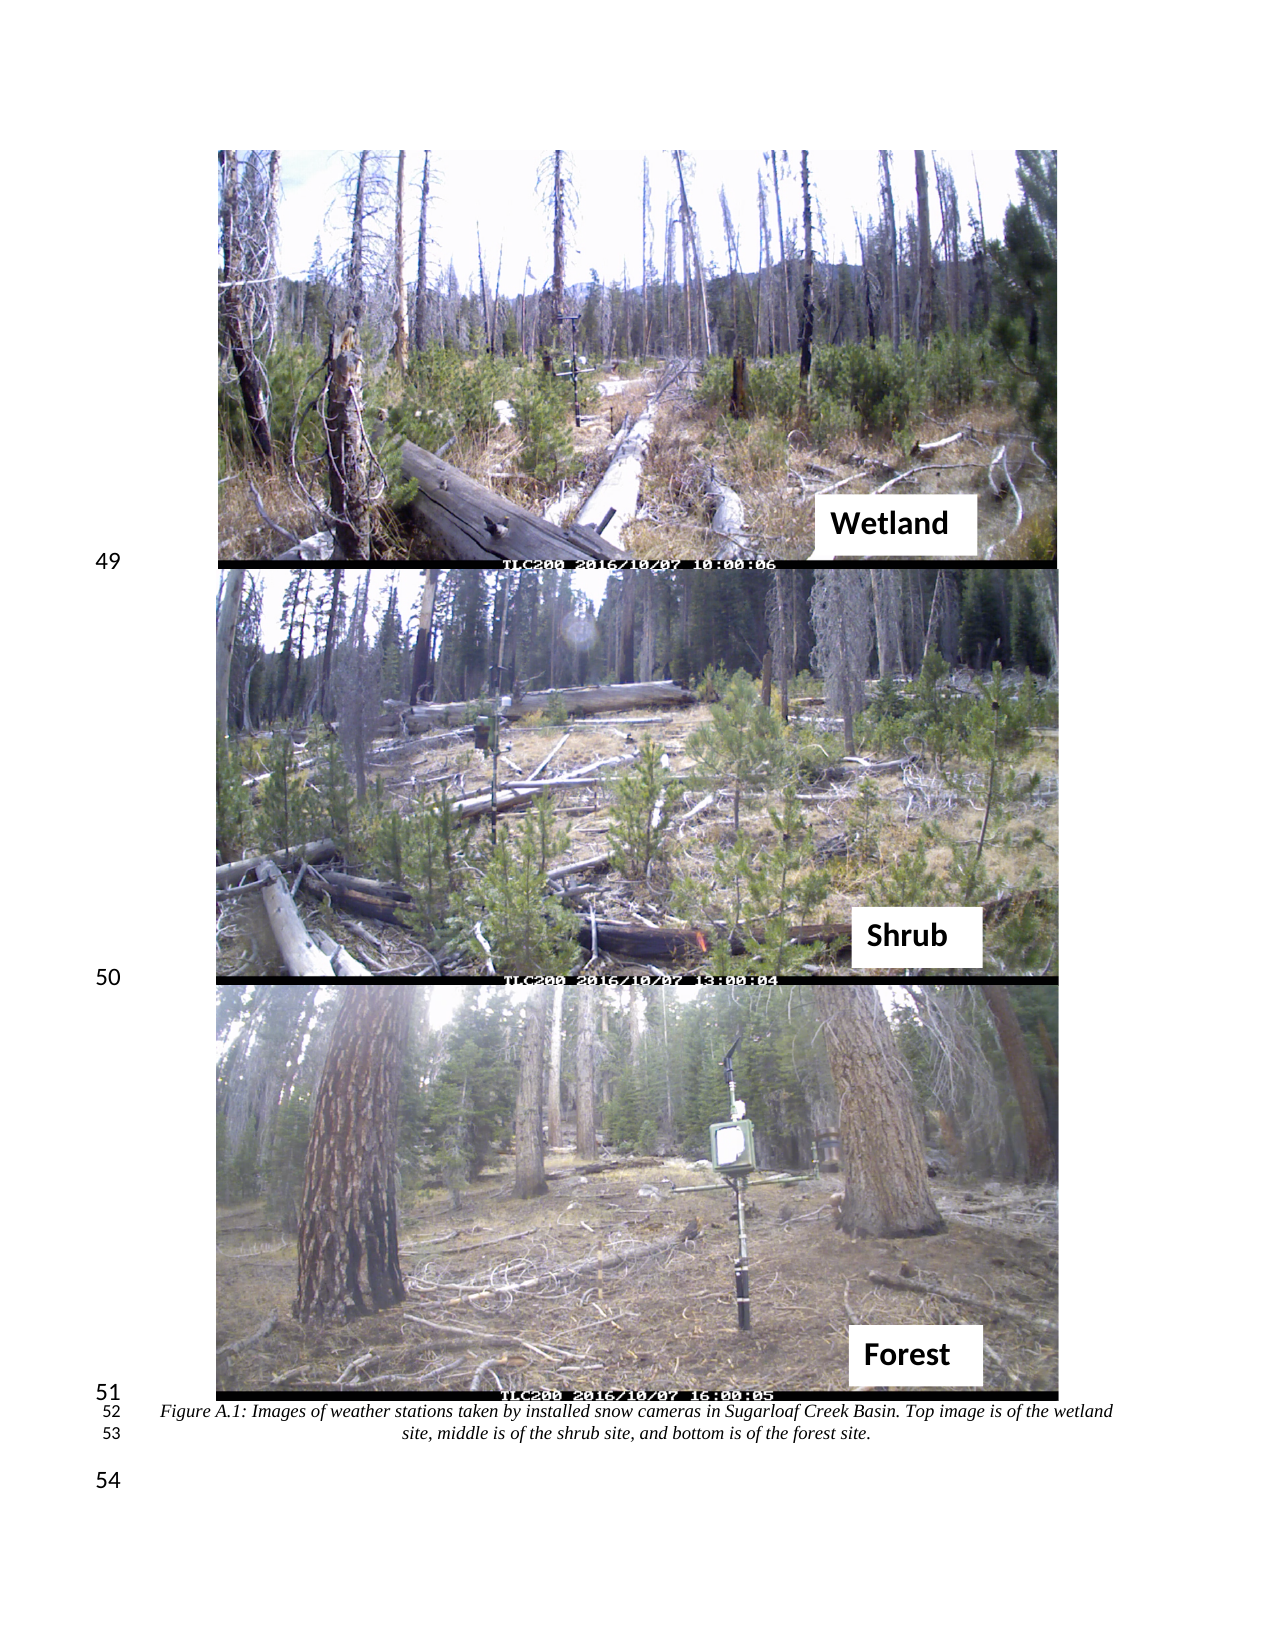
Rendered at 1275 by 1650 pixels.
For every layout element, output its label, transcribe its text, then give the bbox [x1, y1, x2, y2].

text Figure A.1: Images of weather stations taken by installed snow cameras in Sugarloaf Creek Basin. Top image is of the wetland site, middle is of the shrub site, and bottom is of the forest site. [150, 1400, 1125, 1443]
picture [216, 150, 1059, 1401]
